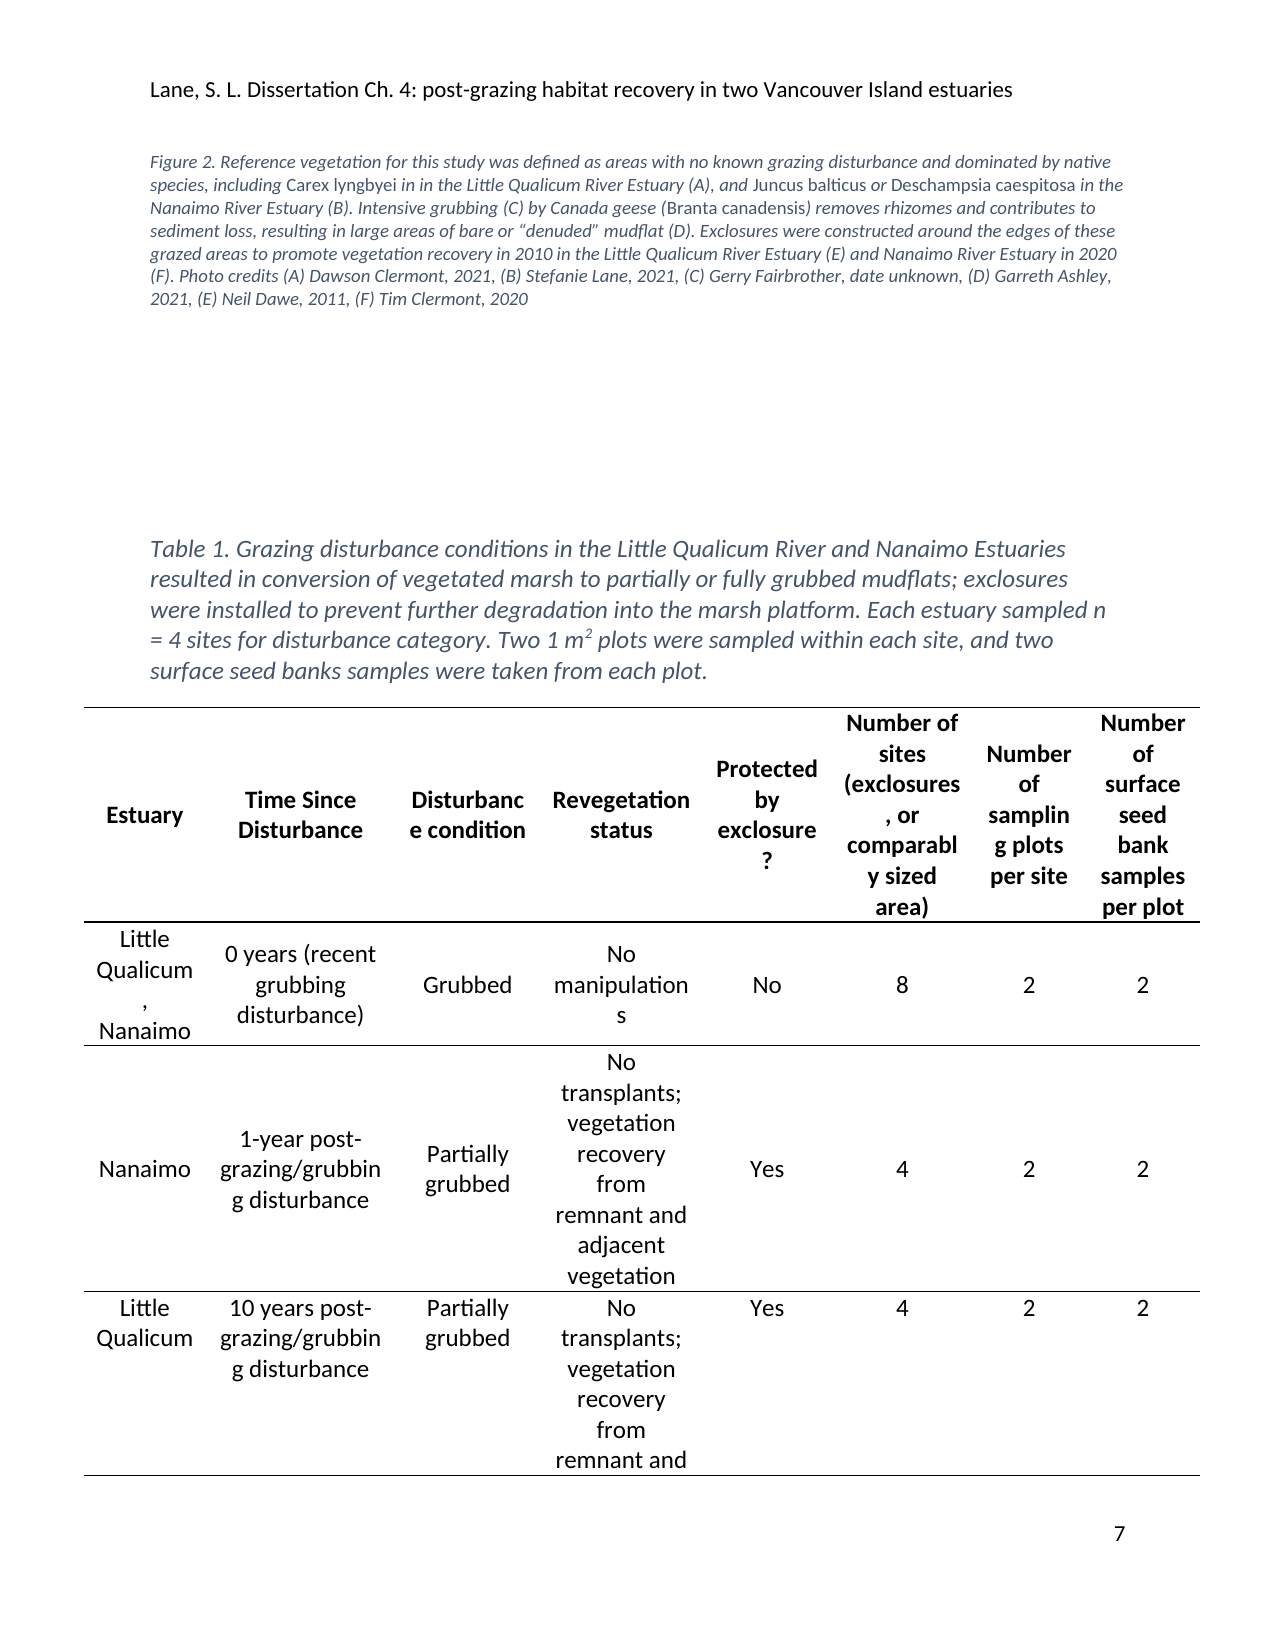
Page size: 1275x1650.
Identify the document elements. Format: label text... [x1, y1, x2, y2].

table_header Number of sampling plots per site [973, 708, 1085, 921]
table_header Number of surface seed bank samples per plot [1085, 708, 1200, 921]
table_cell No transplants; vegetation recovery from remnant and adjacent vegetation [540, 1046, 702, 1291]
table_header Number of sites (exclosures, or comparably sized area) [832, 708, 973, 921]
text Table 1. Grazing disturbance conditions in the Little Qualicum River and Nanaimo Estuaries resulted in conversion of vegetated marsh to partially or fully grubbed mudflats; exclosures were installed to prevent further degradation into the marsh platform. Each estuary sampled n = 4 sites for disturbance category. Two 1 m2 plots were sampled within each site, and two surface seed banks samples were taken from each plot. [150, 533, 1125, 686]
table_cell 2 [1085, 923, 1200, 1045]
table_cell 2 [1085, 1292, 1200, 1475]
table_cell No manipulations [540, 923, 702, 1045]
table_header Time Since Disturbance [206, 708, 395, 921]
table_cell 2 [973, 1046, 1085, 1291]
table_cell 4 [832, 1046, 973, 1291]
table_cell No [703, 923, 832, 1045]
table_cell 1-year post-grazing/grubbing disturbance [206, 1046, 395, 1291]
table_header Protected by exclosure? [703, 708, 832, 921]
table_cell 2 [973, 1292, 1085, 1475]
text Figure 2. Reference vegetation for this study was defined as areas with no known grazing disturbance and dominated by native species, including Carex lyngbyei in in the Little Qualicum River Estuary (A), and Juncus balticus or Deschampsia caespitosa in the Nanaimo River Estuary (B). Intensive grubbing (C) by Canada geese (Branta canadensis) removes rhizomes and contributes to sediment loss, resulting in large areas of bare or “denuded” mudflat (D). Exclosures were constructed around the edges of these grazed areas to promote vegetation recovery in 2010 in the Little Qualicum River Estuary (E) and Nanaimo River Estuary in 2020 (F). Photo credits (A) Dawson Clermont, 2021, (B) Stefanie Lane, 2021, (C) Gerry Fairbrother, date unknown, (D) Garreth Ashley, 2021, (E) Neil Dawe, 2011, (F) Tim Clermont, 2020 [150, 150, 1125, 310]
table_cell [206, 1292, 395, 1475]
table_cell Partially grubbed [395, 1046, 540, 1291]
table_cell Yes [703, 1292, 832, 1475]
table_cell Partially grubbed [395, 1292, 540, 1475]
table_cell 2 [973, 923, 1085, 1045]
table_cell Little Qualicum, Nanaimo [84, 923, 206, 1045]
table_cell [540, 1292, 702, 1475]
table_cell 4 [832, 1292, 973, 1475]
table_cell Little Qualicum [84, 1292, 206, 1475]
table_cell 0 years (recent grubbing disturbance) [206, 923, 395, 1045]
table_header Revegetation status [540, 708, 702, 921]
table_header Disturbance condition [395, 708, 540, 921]
table_cell 8 [832, 923, 973, 1045]
table_cell Nanaimo [84, 1046, 206, 1291]
table_cell 2 [1085, 1046, 1200, 1291]
table_header Estuary [84, 708, 206, 921]
table_cell Yes [703, 1046, 832, 1291]
table_cell Grubbed [395, 923, 540, 1045]
